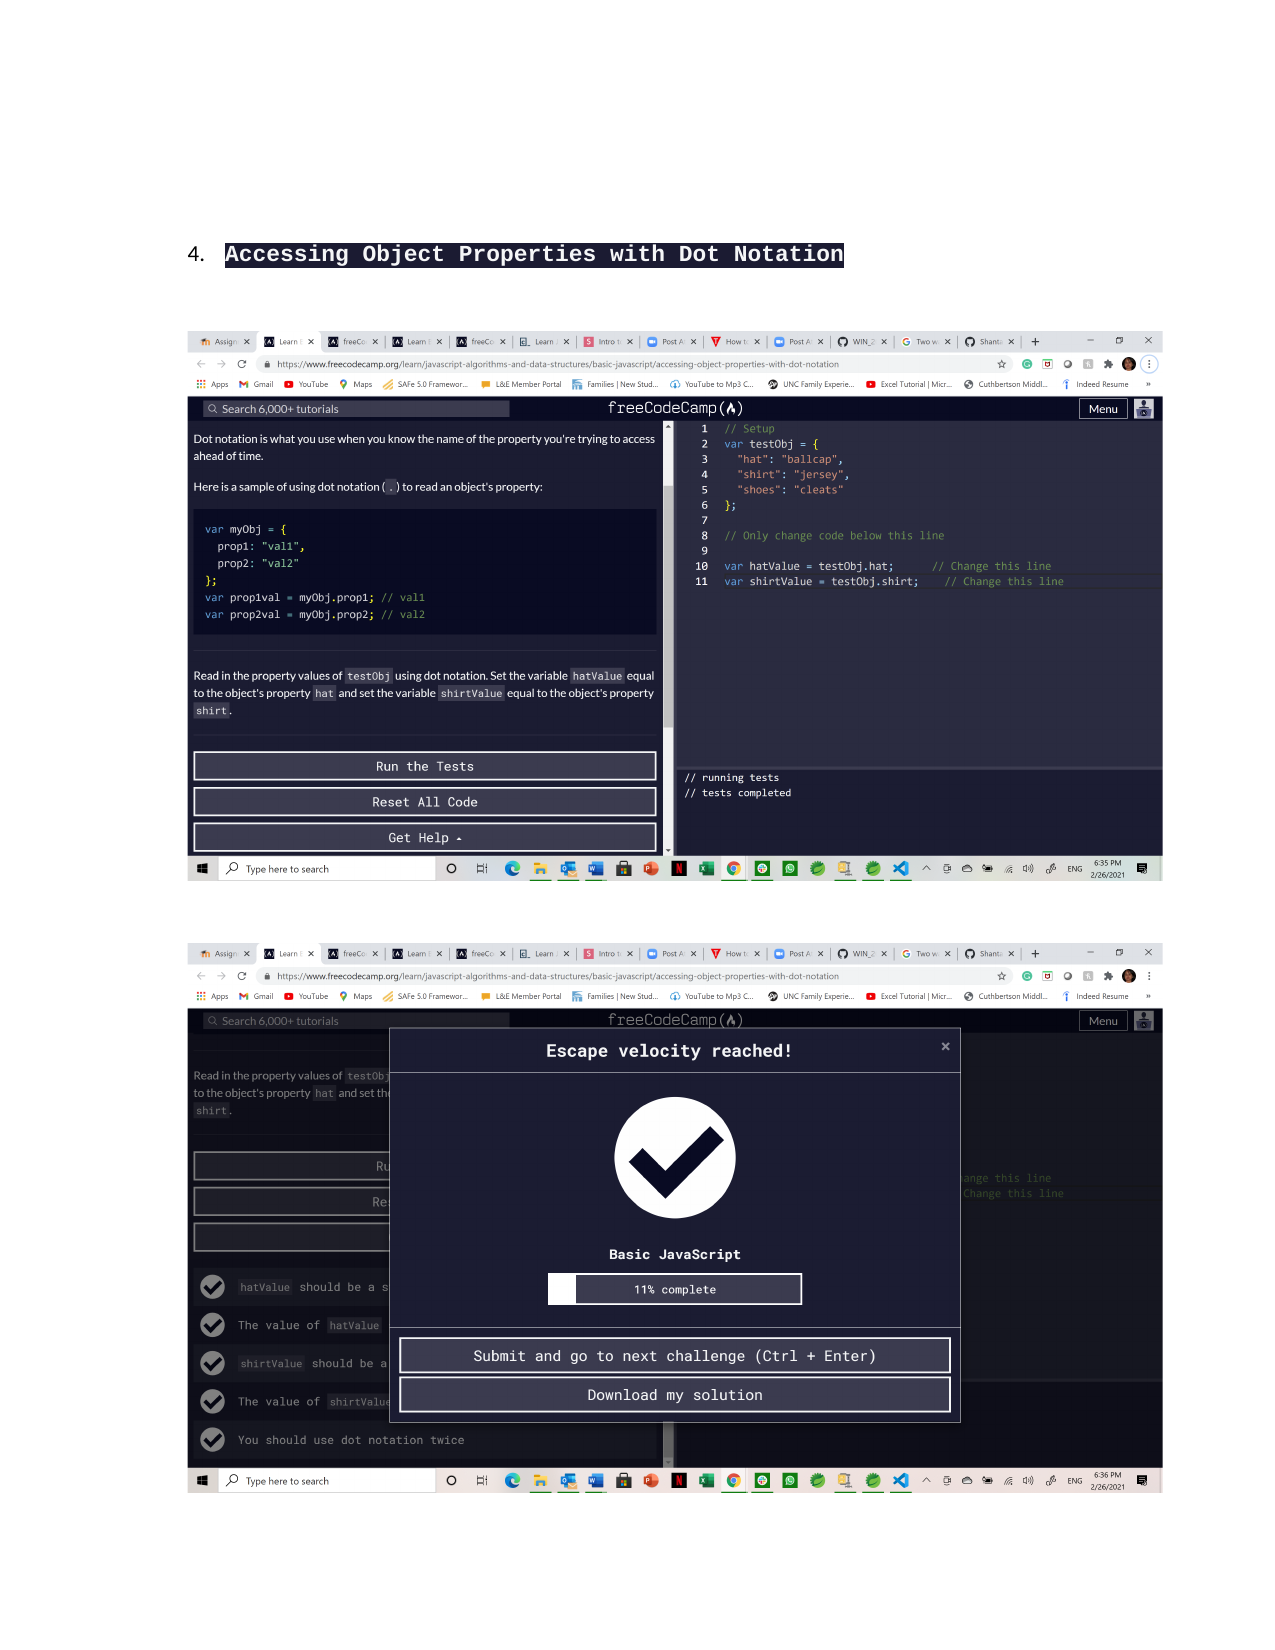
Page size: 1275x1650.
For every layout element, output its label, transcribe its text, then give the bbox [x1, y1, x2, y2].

picture [187, 331, 1163, 881]
picture [187, 943, 1163, 1493]
list Accessing Object Properties with Dot Notation [187, 239, 1125, 268]
